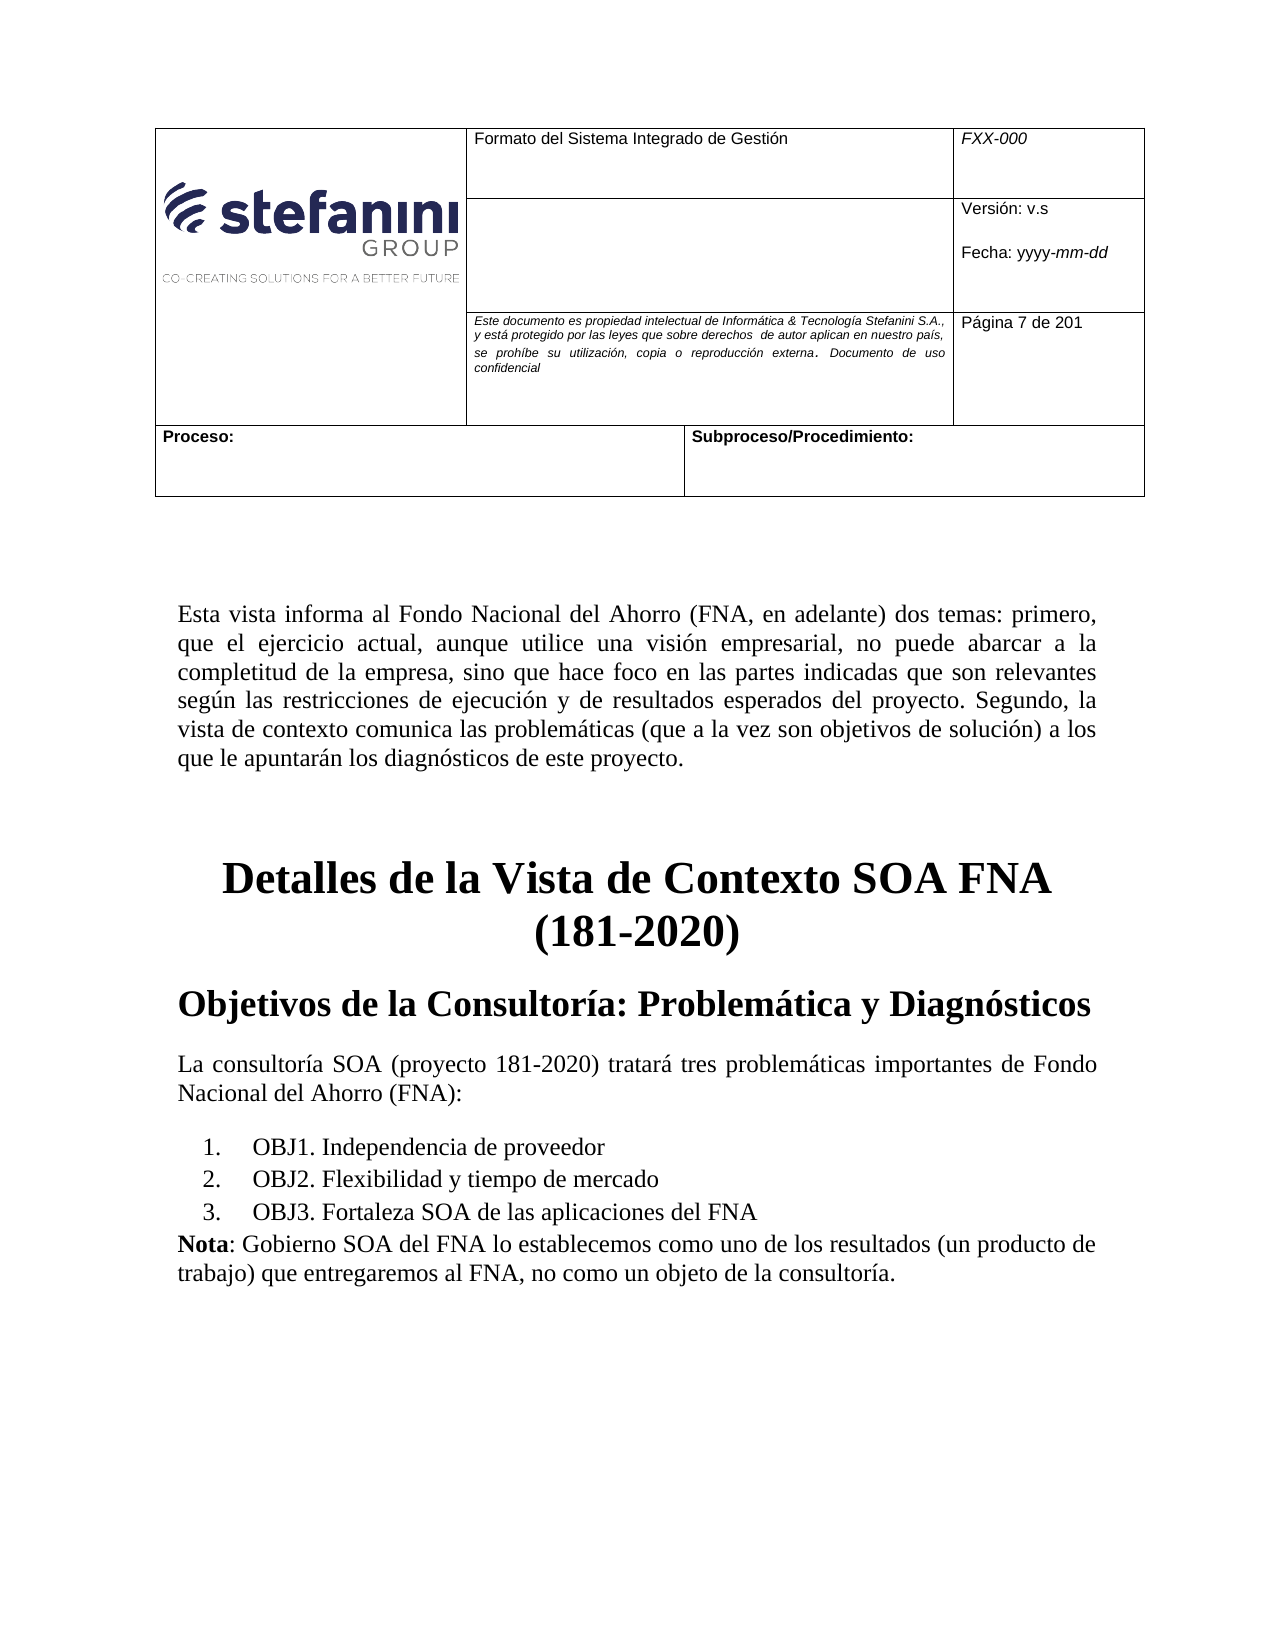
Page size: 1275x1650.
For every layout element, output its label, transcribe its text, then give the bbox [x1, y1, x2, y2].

list OBJ3. Fortaleza SOA de las aplicaciones del FNA [202, 1197, 1098, 1225]
picture [162, 182, 460, 286]
text Nota: Gobierno SOA del FNA lo establecemos como uno de los resultados (un producto de trabajo) que entregaremos al FNA, no como un objeto de la consultoría. [177, 1229, 1098, 1287]
list OBJ2. Flexibilidad y tiempo de mercado [202, 1164, 1098, 1193]
text Esta vista informa al Fondo Nacional del Ahorro (FNA, en adelante) dos temas: primero, que el ejercicio actual, aunque utilice una visión empresarial, no puede abarcar a la completitud de la empresa, sino que hace foco en las partes indicadas que son relevantes según las restricciones de ejecución y de resultados esperados del proyecto. Segundo, la vista de contexto comunica las problemáticas (que a la vez son objetivos de solución) a los que le apuntarán los diagnósticos de este proyecto. [177, 599, 1098, 772]
subtitle Objetivos de la Consultoría: Problemática y Diagnósticos [177, 981, 1098, 1024]
subtitle Detalles de la Vista de Contexto SOA FNA (181-2020) [177, 851, 1098, 956]
list OBJ1. Independencia de proveedor [202, 1132, 1098, 1160]
text La consultoría SOA (proyecto 181-2020) tratará tres problemáticas importantes de Fondo Nacional del Ahorro (FNA): [177, 1049, 1098, 1107]
